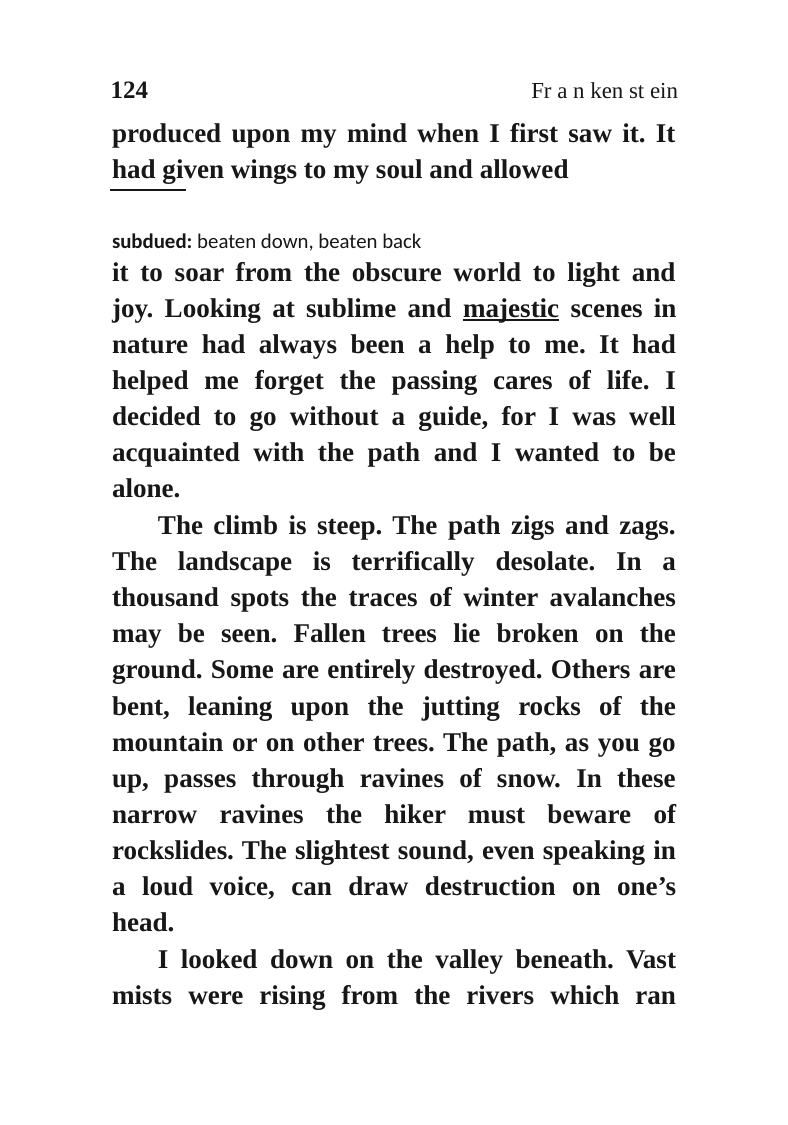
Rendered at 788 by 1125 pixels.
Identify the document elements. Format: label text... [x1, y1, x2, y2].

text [112, 117, 677, 184]
text subdued: beaten down, beaten back [112, 229, 678, 254]
text it to soar from the obscure world to light and joy. Looking at sublime and majestic scenes in nature had always been a help to me. It had helped me forget the passing cares of life. I decided to go without a guide, for I was well acquainted with the path and I wanted to be alone. [112, 256, 677, 503]
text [112, 943, 677, 1010]
text The climb is steep. The path zigs and zags. The landscape is terrifically desolate. In a thousand spots the traces of winter avalanches may be seen. Fallen trees lie broken on the ground. Some are entirely destroyed. Others are bent, leaning upon the jutting rocks of the mountain or on other trees. The path, as you go up, passes through ravines of snow. In these narrow ravines the hiker must beware of rockslides. The slightest sound, even speaking in a loud voice, can draw destruction on one’s head. [112, 509, 677, 937]
